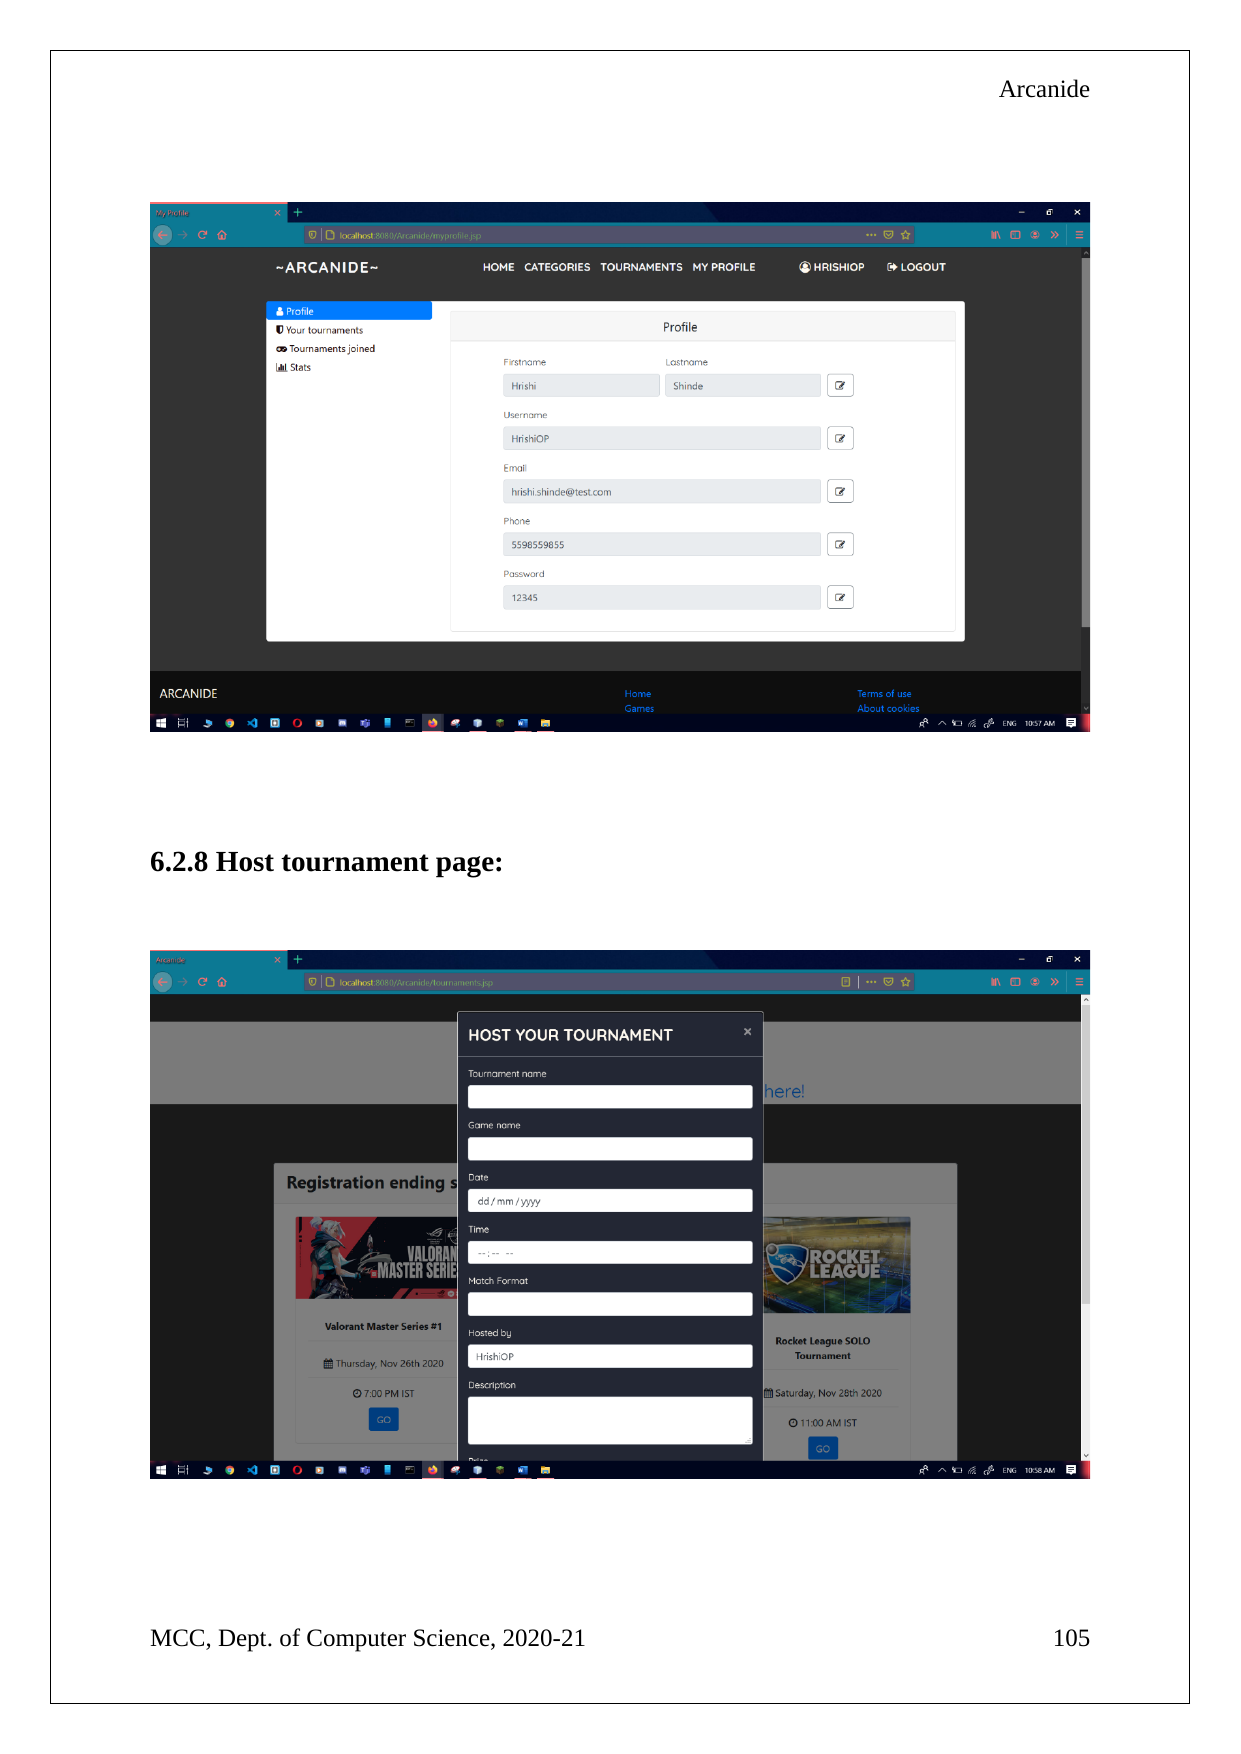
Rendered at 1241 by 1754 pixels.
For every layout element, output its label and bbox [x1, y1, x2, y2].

picture [289, 950, 1091, 968]
picture [150, 202, 1091, 732]
picture [150, 950, 1091, 1479]
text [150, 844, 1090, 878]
